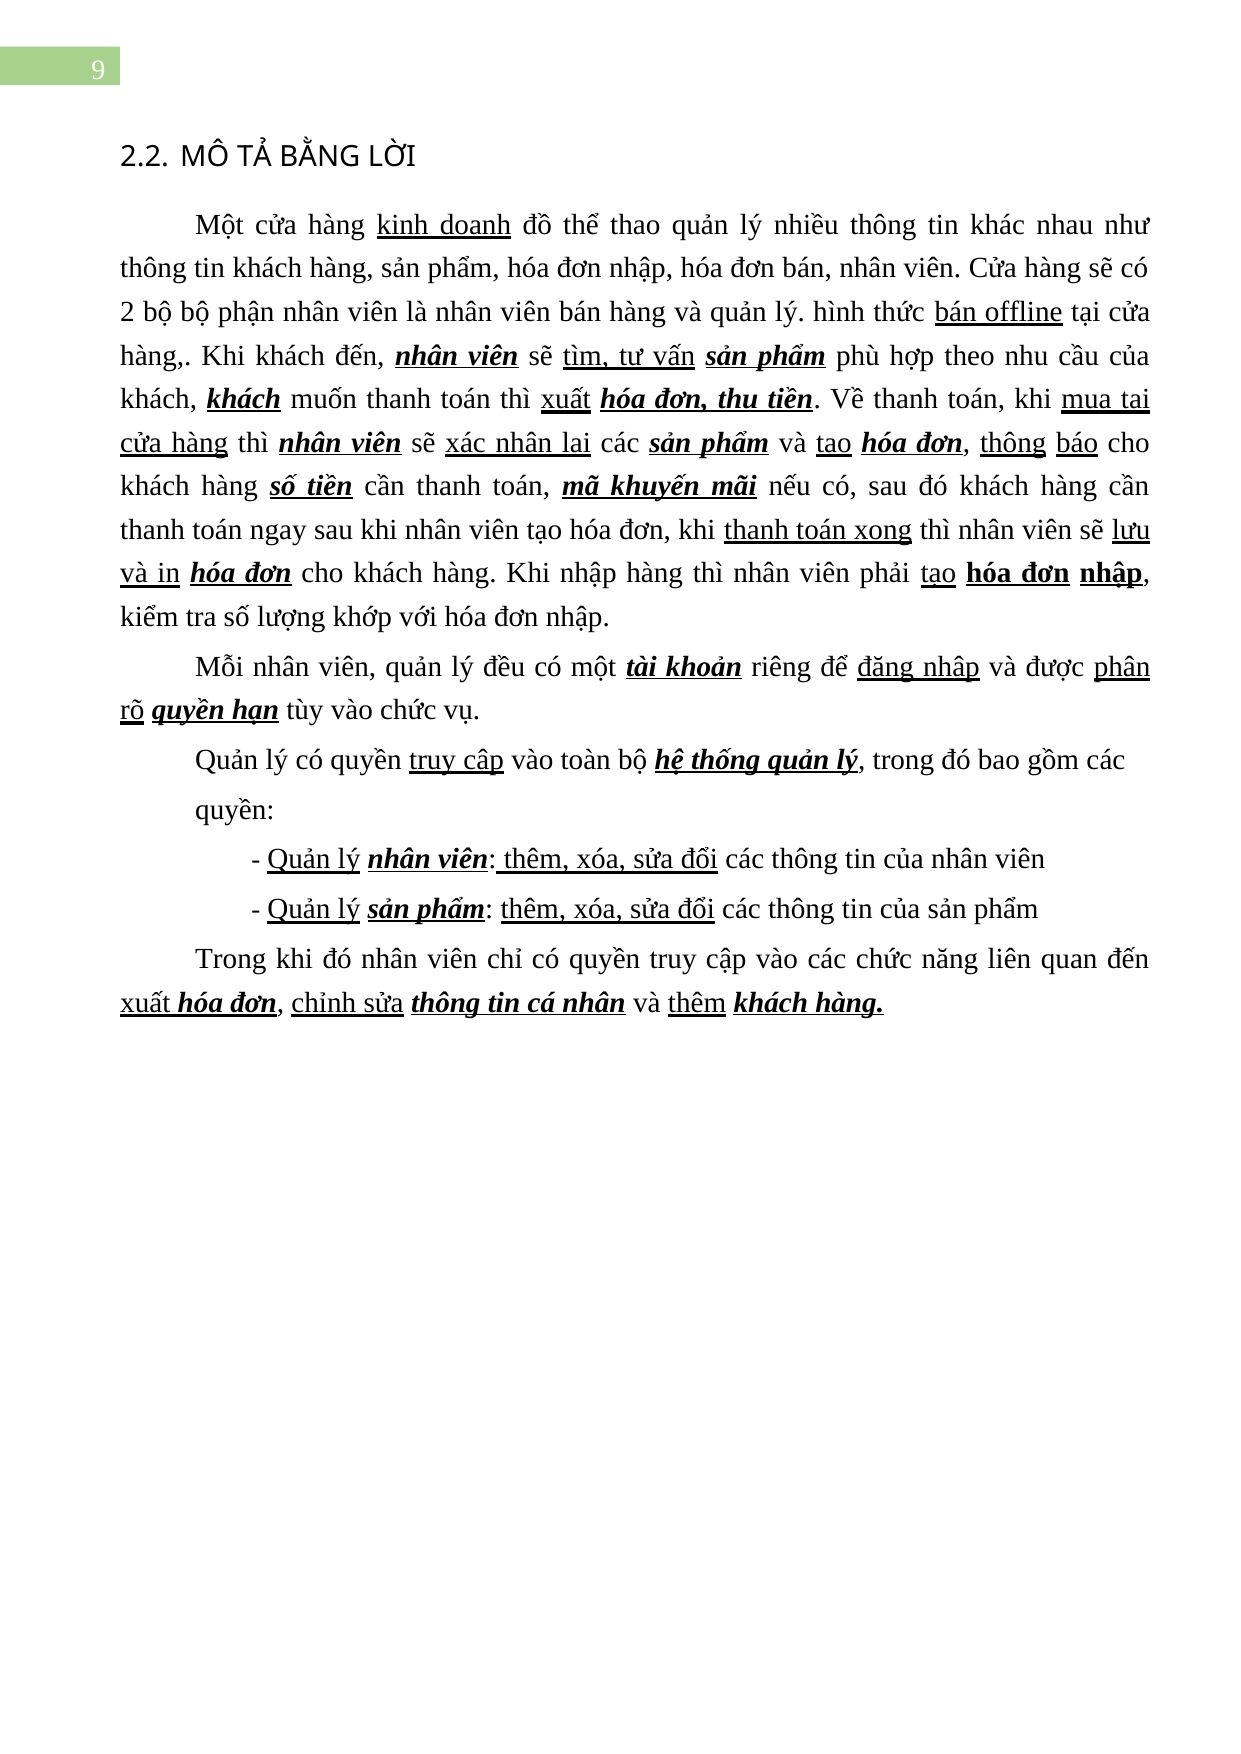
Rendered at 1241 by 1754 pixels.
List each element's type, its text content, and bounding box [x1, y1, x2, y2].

list Quản lý sản phẩm: thêm, xóa, sửa đổi các thông tin của sản phẩm [251, 891, 1150, 925]
subtitle MÔ TẢ BẰNG LỜI [120, 135, 1150, 175]
text Một cửa hàng kinh doanh đồ thể thao quản lý nhiều thông tin khác nhau như thông tin khách hàng, sản phẩm, hóa đơn nhập, hóa đơn bán, nhân viên. Cửa hàng sẽ có 2 bộ bộ phận nhân viên là nhân viên bán hàng và quản lý. hình thức bán offline tại cửa hàng,. Khi khách đến, nhân viên sẽ tìm, tư vấn sản phẩm phù hợp theo nhu cầu của khách, khách muốn thanh toán thì xuất hóa đơn, thu tiền. Về thanh toán, khi mua tại cửa hàng thì nhân viên sẽ xác nhận lại các sản phẩm và tạo hóa đơn, thông báo cho khách hàng số tiền cần thanh toán, mã khuyến mãi nếu có, sau đó khách hàng cần thanh toán ngay sau khi nhân viên tạo hóa đơn, khi thanh toán xong thì nhân viên sẽ lưu và in hóa đơn cho khách hàng. Khi nhập hàng thì nhân viên phải tạo hóa đơn nhập, kiểm tra số lượng khớp với hóa đơn nhập. [120, 207, 1150, 632]
text quyền: [120, 792, 1150, 825]
text Mỗi nhân viên, quản lý đều có một tài khoản riêng để đăng nhập và được phân rõ quyền hạn tùy vào chức vụ. [120, 649, 1150, 726]
list Quản lý nhân viên: thêm, xóa, sửa đổi các thông tin của nhân viên [251, 842, 1150, 875]
text Quản lý có quyền truy cập vào toàn bộ hệ thống quản lý, trong đó bao gồm các [120, 742, 1150, 776]
text Trong khi đó nhân viên chỉ có quyền truy cập vào các chức năng liên quan đến xuất hóa đơn, chỉnh sửa thông tin cá nhân và thêm khách hàng. [120, 941, 1150, 1018]
